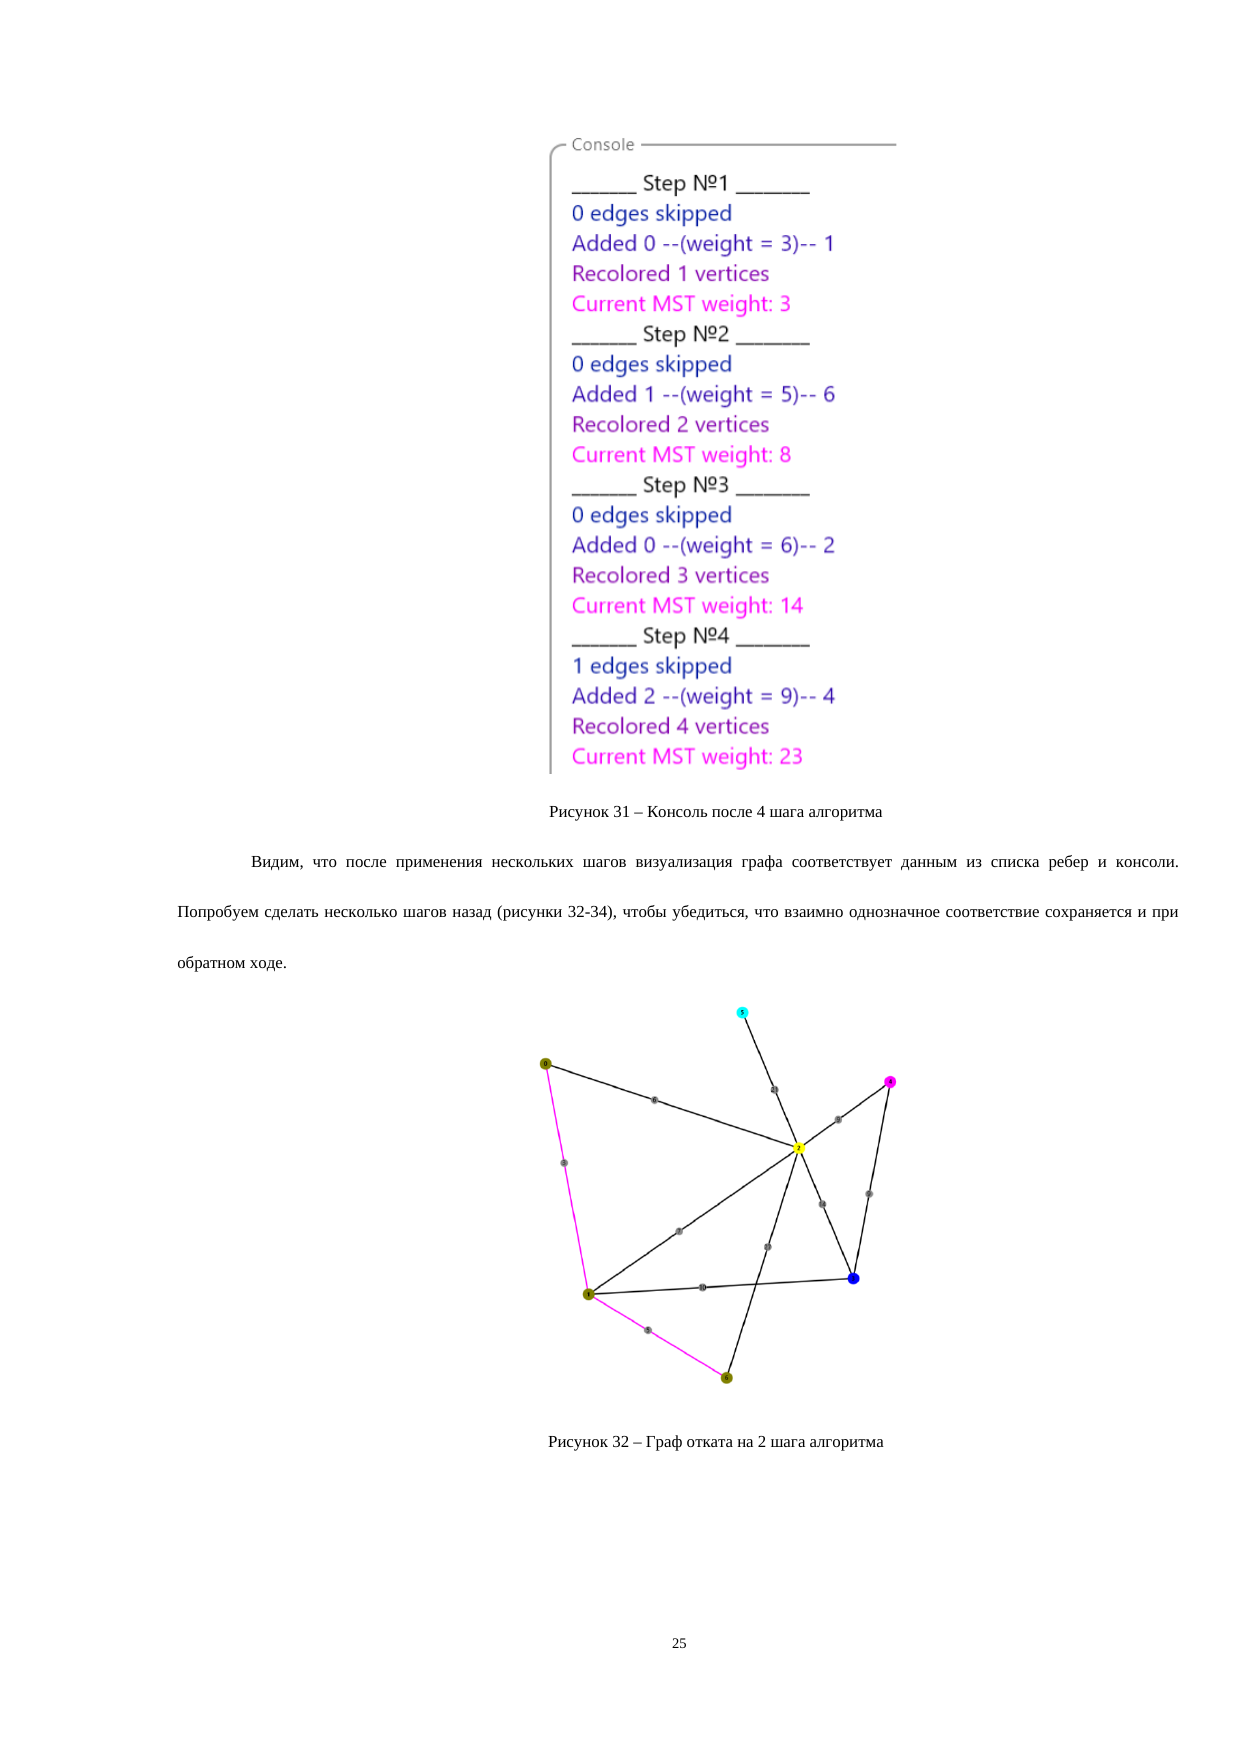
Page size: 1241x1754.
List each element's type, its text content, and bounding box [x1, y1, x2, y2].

picture [535, 118, 897, 774]
picture [517, 988, 915, 1403]
text Рисунок 32 – Граф отката на 2 шага алгоритма [177, 1417, 1181, 1451]
text Видим, что после применения нескольких шагов визуализация графа соответствует данным из списка ребер и консоли. Попробуем сделать несколько шагов назад (рисунки 32-34), чтобы убедиться, что взаимно однозначное соответствие сохраняется и при обратном ходе. [177, 838, 1181, 972]
text Рисунок 31 – Консоль после 4 шага алгоритма [177, 787, 1181, 821]
